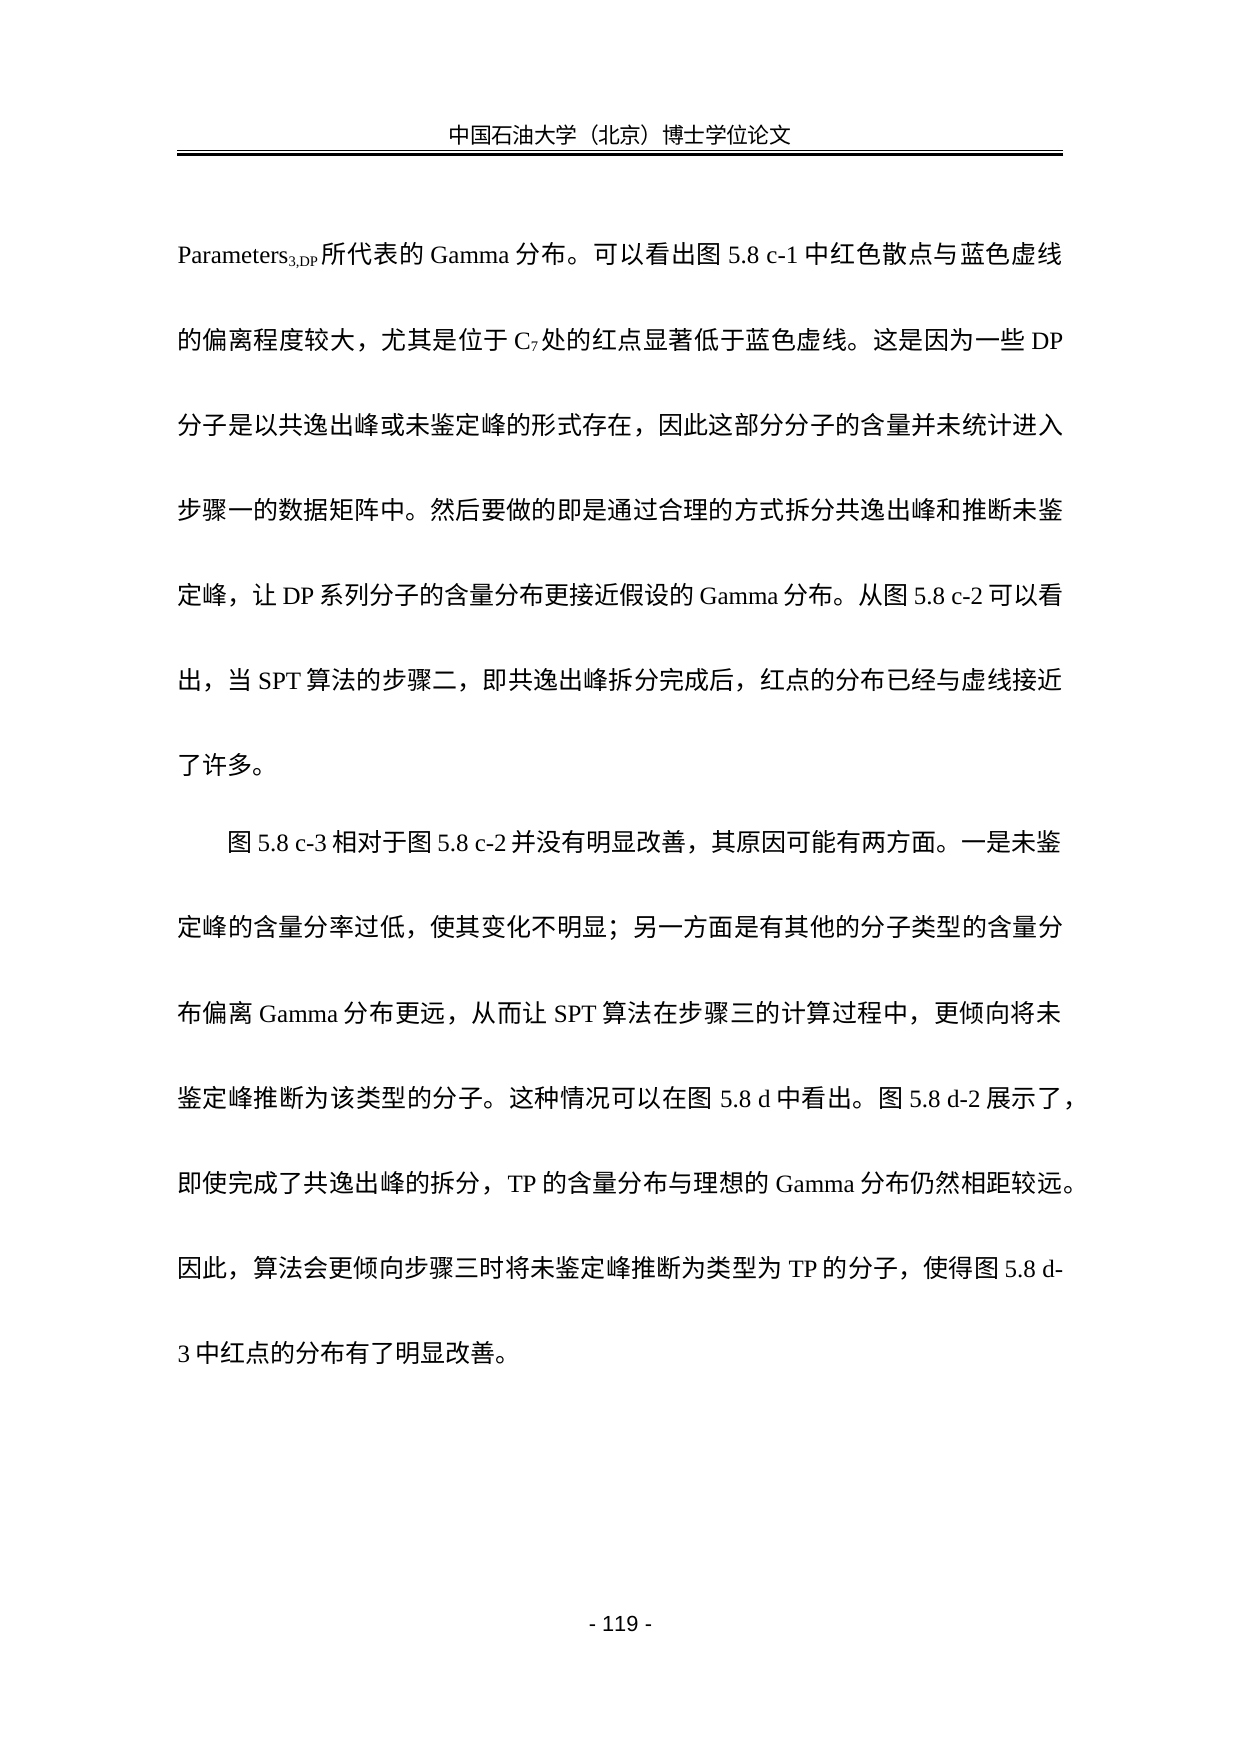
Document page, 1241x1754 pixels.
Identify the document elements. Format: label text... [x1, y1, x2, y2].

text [177, 219, 1063, 798]
text 图5.8 c-3相对于图5.8 c-2并没有明显改善，其原因可能有两方面。一是未鉴定峰的含量分率过低，使其变化不明显；另一方面是有其他的分子类型的含量分布偏离Gamma分布更远，从而让SPT算法在步骤三的计算过程中，更倾向将未鉴定峰推断为该类型的分子。这种情况可以在图5.8 d中看出。图5.8 d-2展示了，即使完成了共逸出峰的拆分，TP的含量分布与理想的Gamma分布仍然相距较远。因此，算法会更倾向步骤三时将未鉴定峰推断为类型为TP的分子，使得图5.8 d-3中红点的分布有了明显改善。 [177, 807, 1063, 1386]
